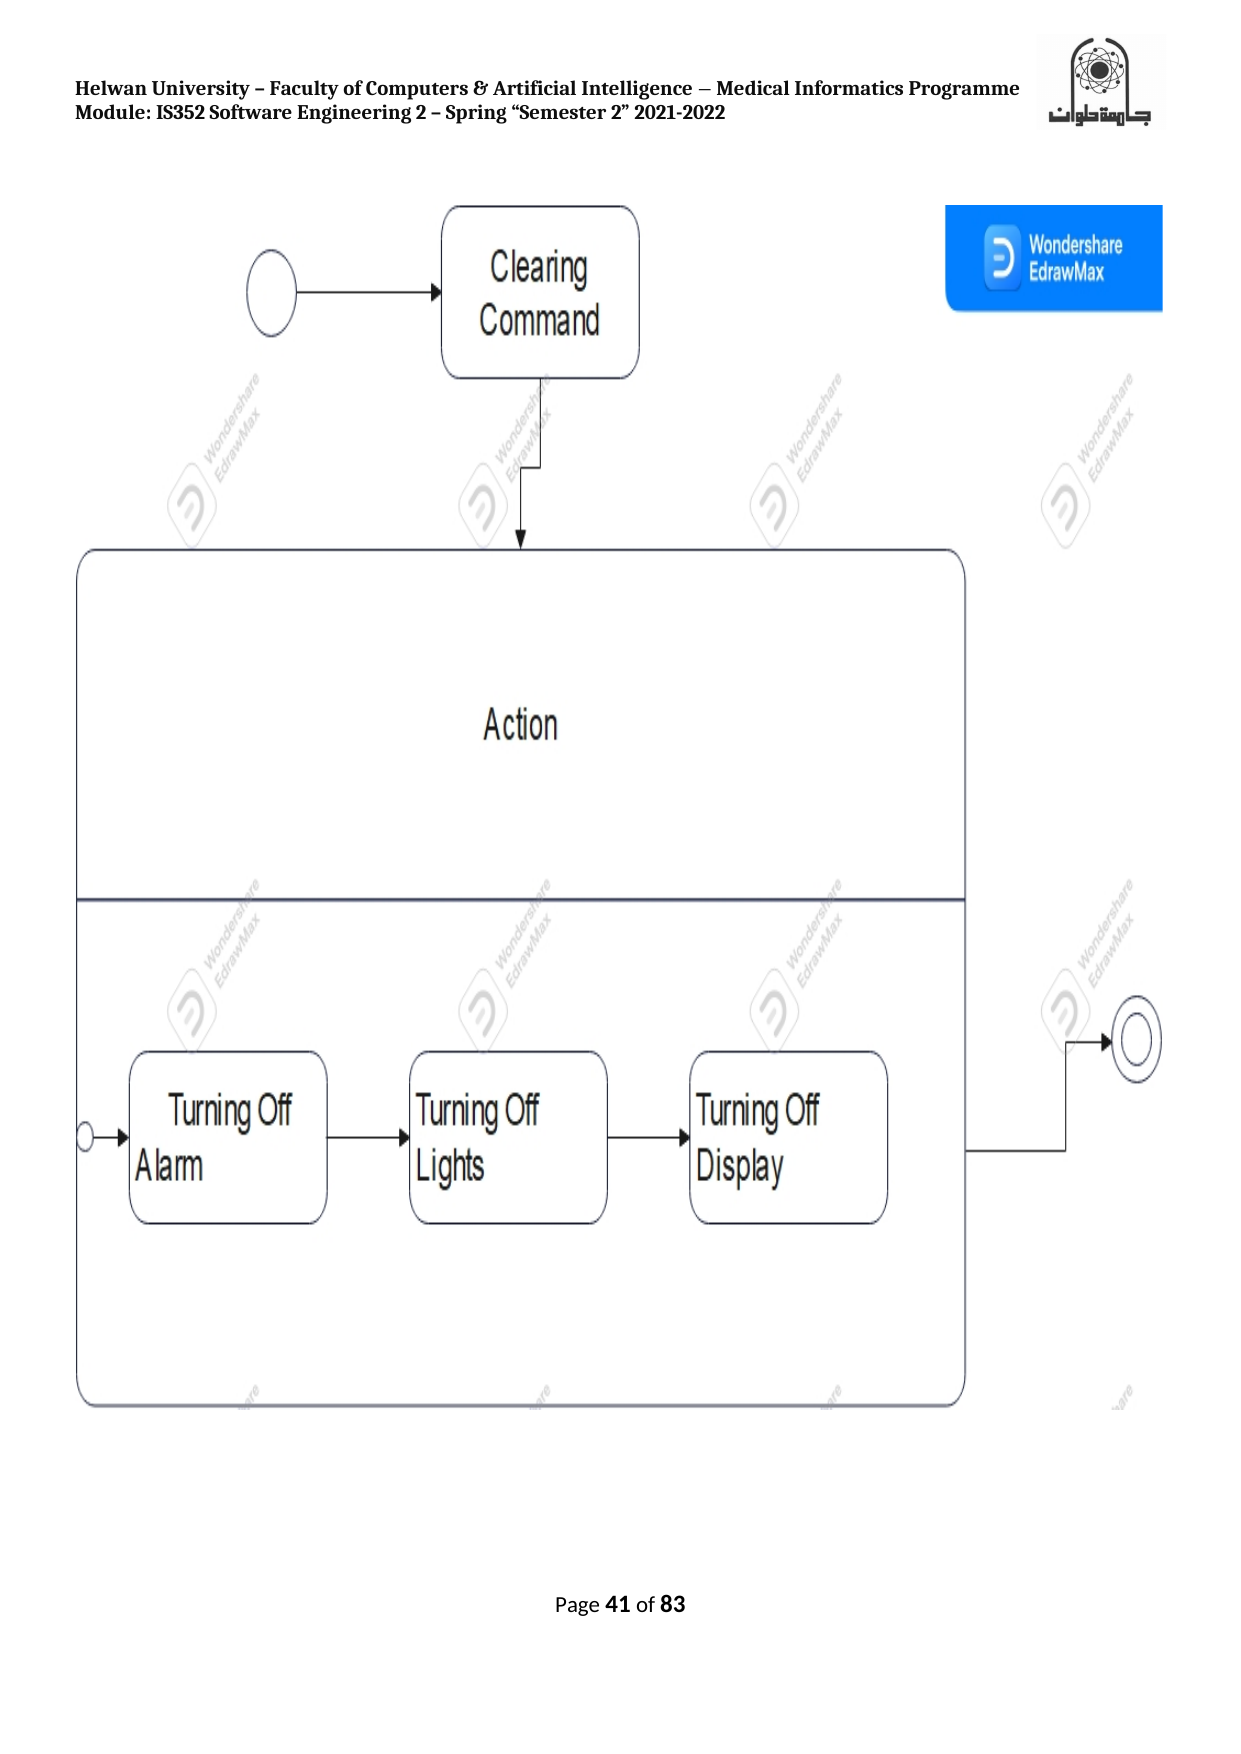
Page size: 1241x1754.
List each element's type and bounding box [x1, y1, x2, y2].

picture [75, 205, 1163, 1410]
